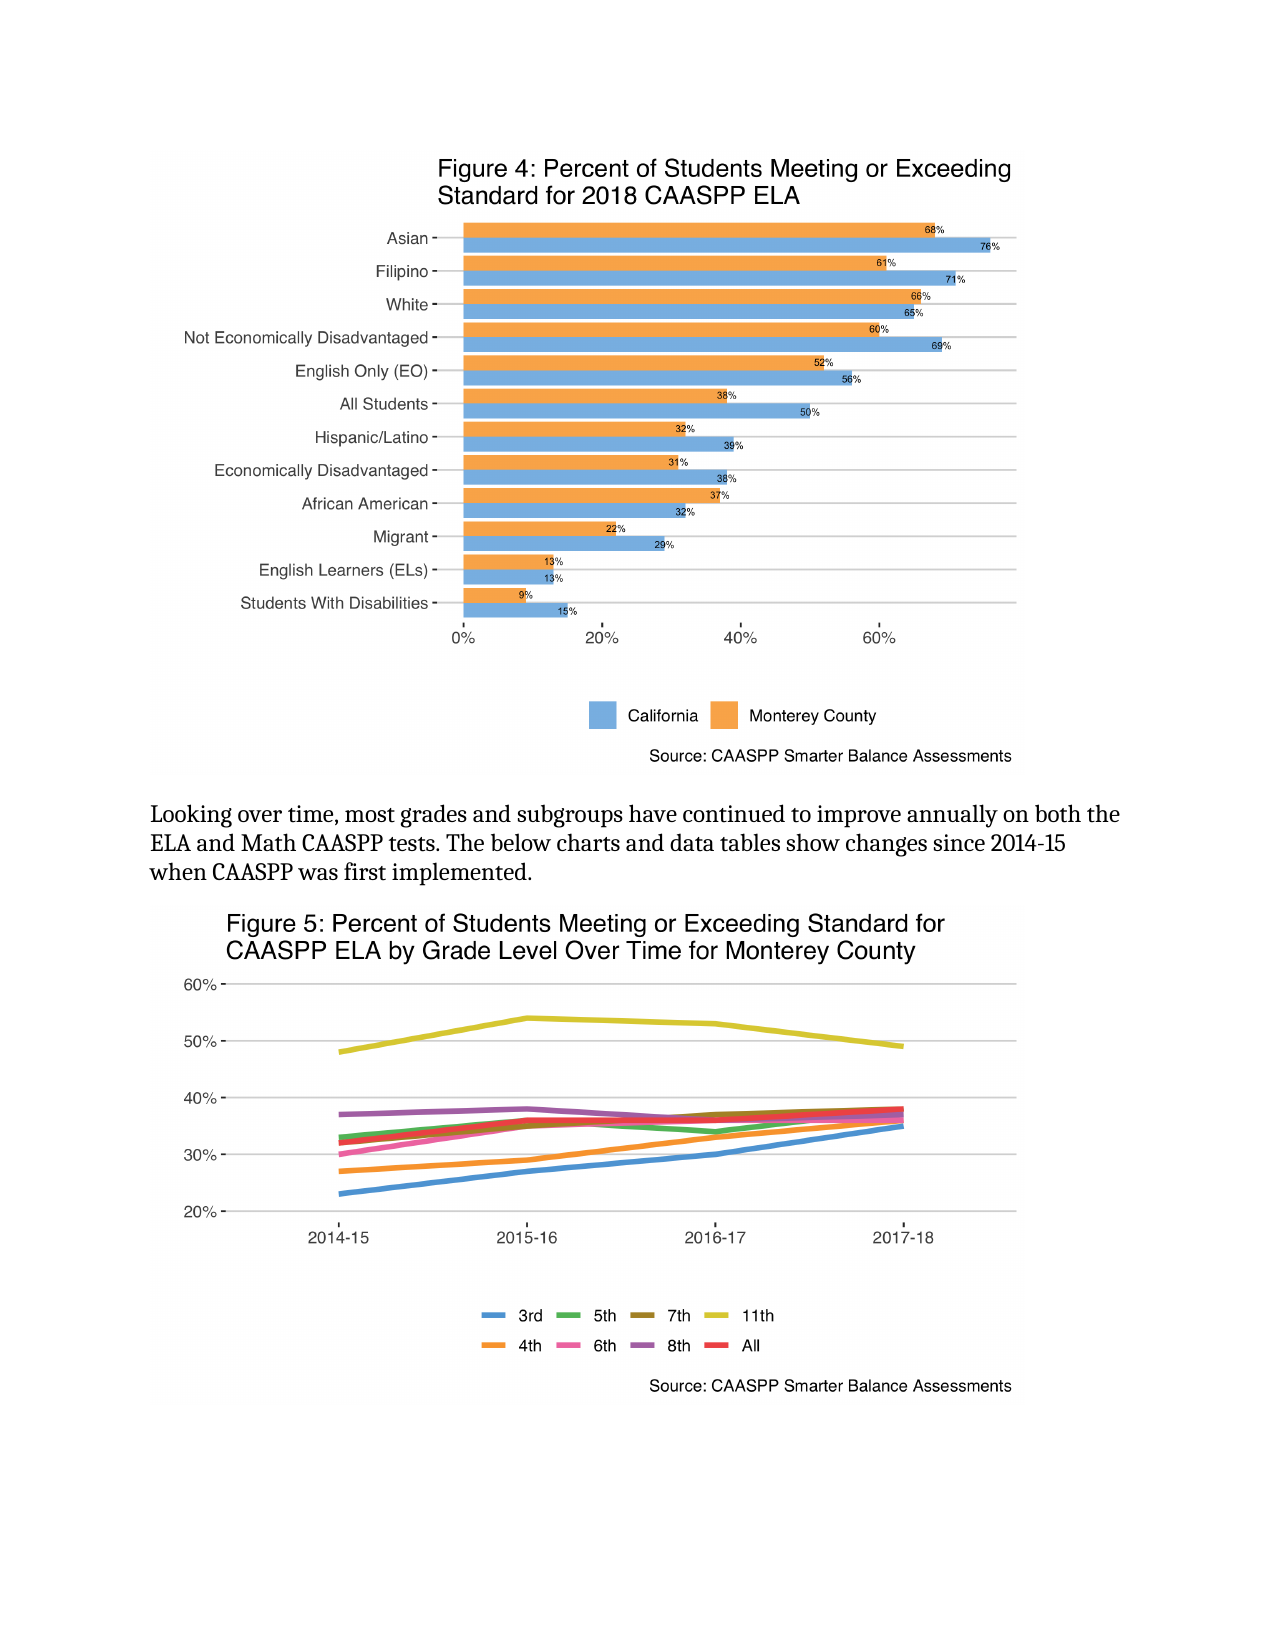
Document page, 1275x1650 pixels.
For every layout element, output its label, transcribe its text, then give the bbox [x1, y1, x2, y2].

picture [150, 150, 1025, 775]
text Looking over time, most grades and subgroups have continued to improve annually on both the ELA and Math CAASPP tests. The below charts and data tables show changes since 2014-15 when CAASPP was first implemented. [150, 800, 1125, 886]
picture [150, 905, 1025, 1405]
